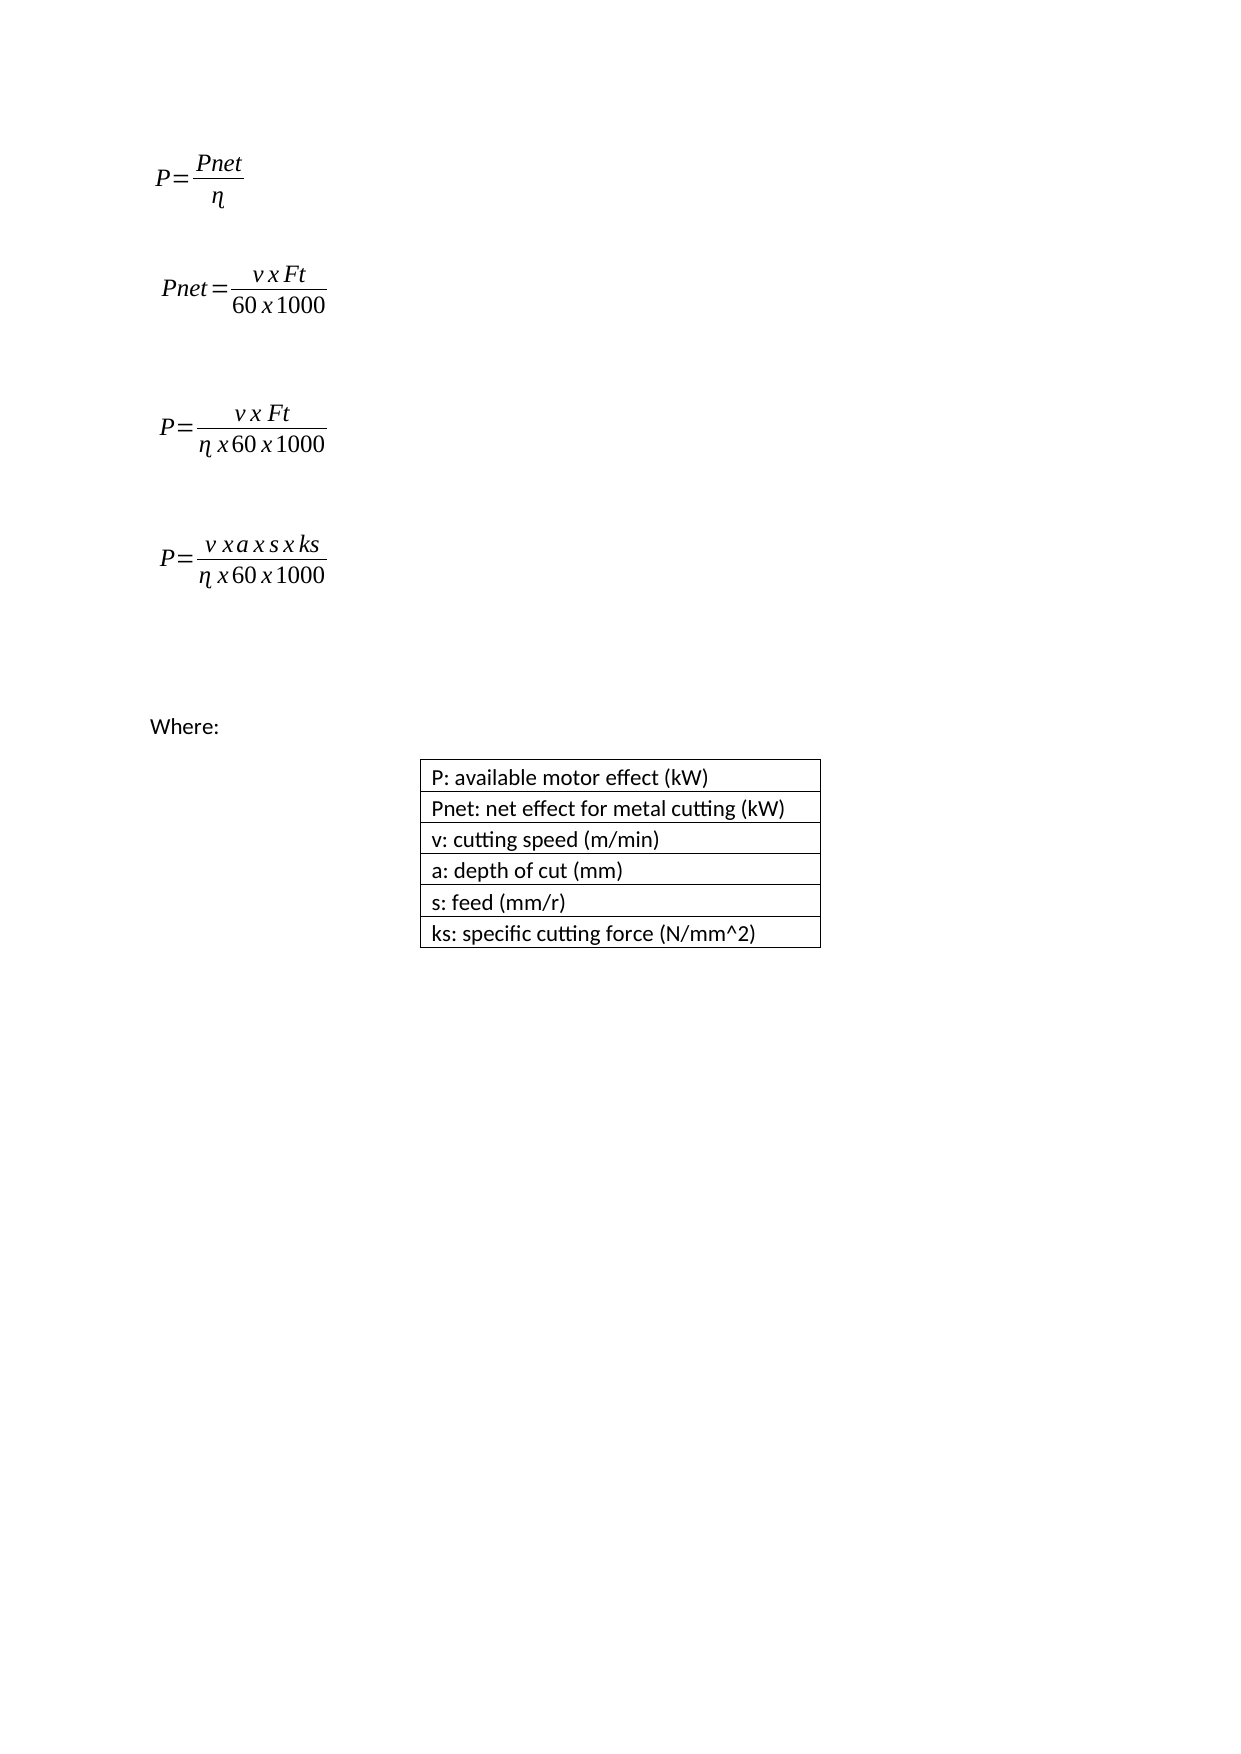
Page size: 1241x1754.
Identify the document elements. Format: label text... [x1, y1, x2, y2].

text Where: [150, 712, 1090, 741]
table_cell a: depth of cut (mm) [421, 854, 820, 884]
table_cell v: cutting speed (m/min) [421, 823, 820, 853]
table_header P: available motor effect (kW) [421, 760, 820, 791]
table_cell ks: specific cutting force (N/mm^2) [421, 917, 820, 947]
table_cell Pnet: net effect for metal cutting (kW) [421, 792, 820, 822]
table_cell s: feed (mm/r) [421, 885, 820, 916]
